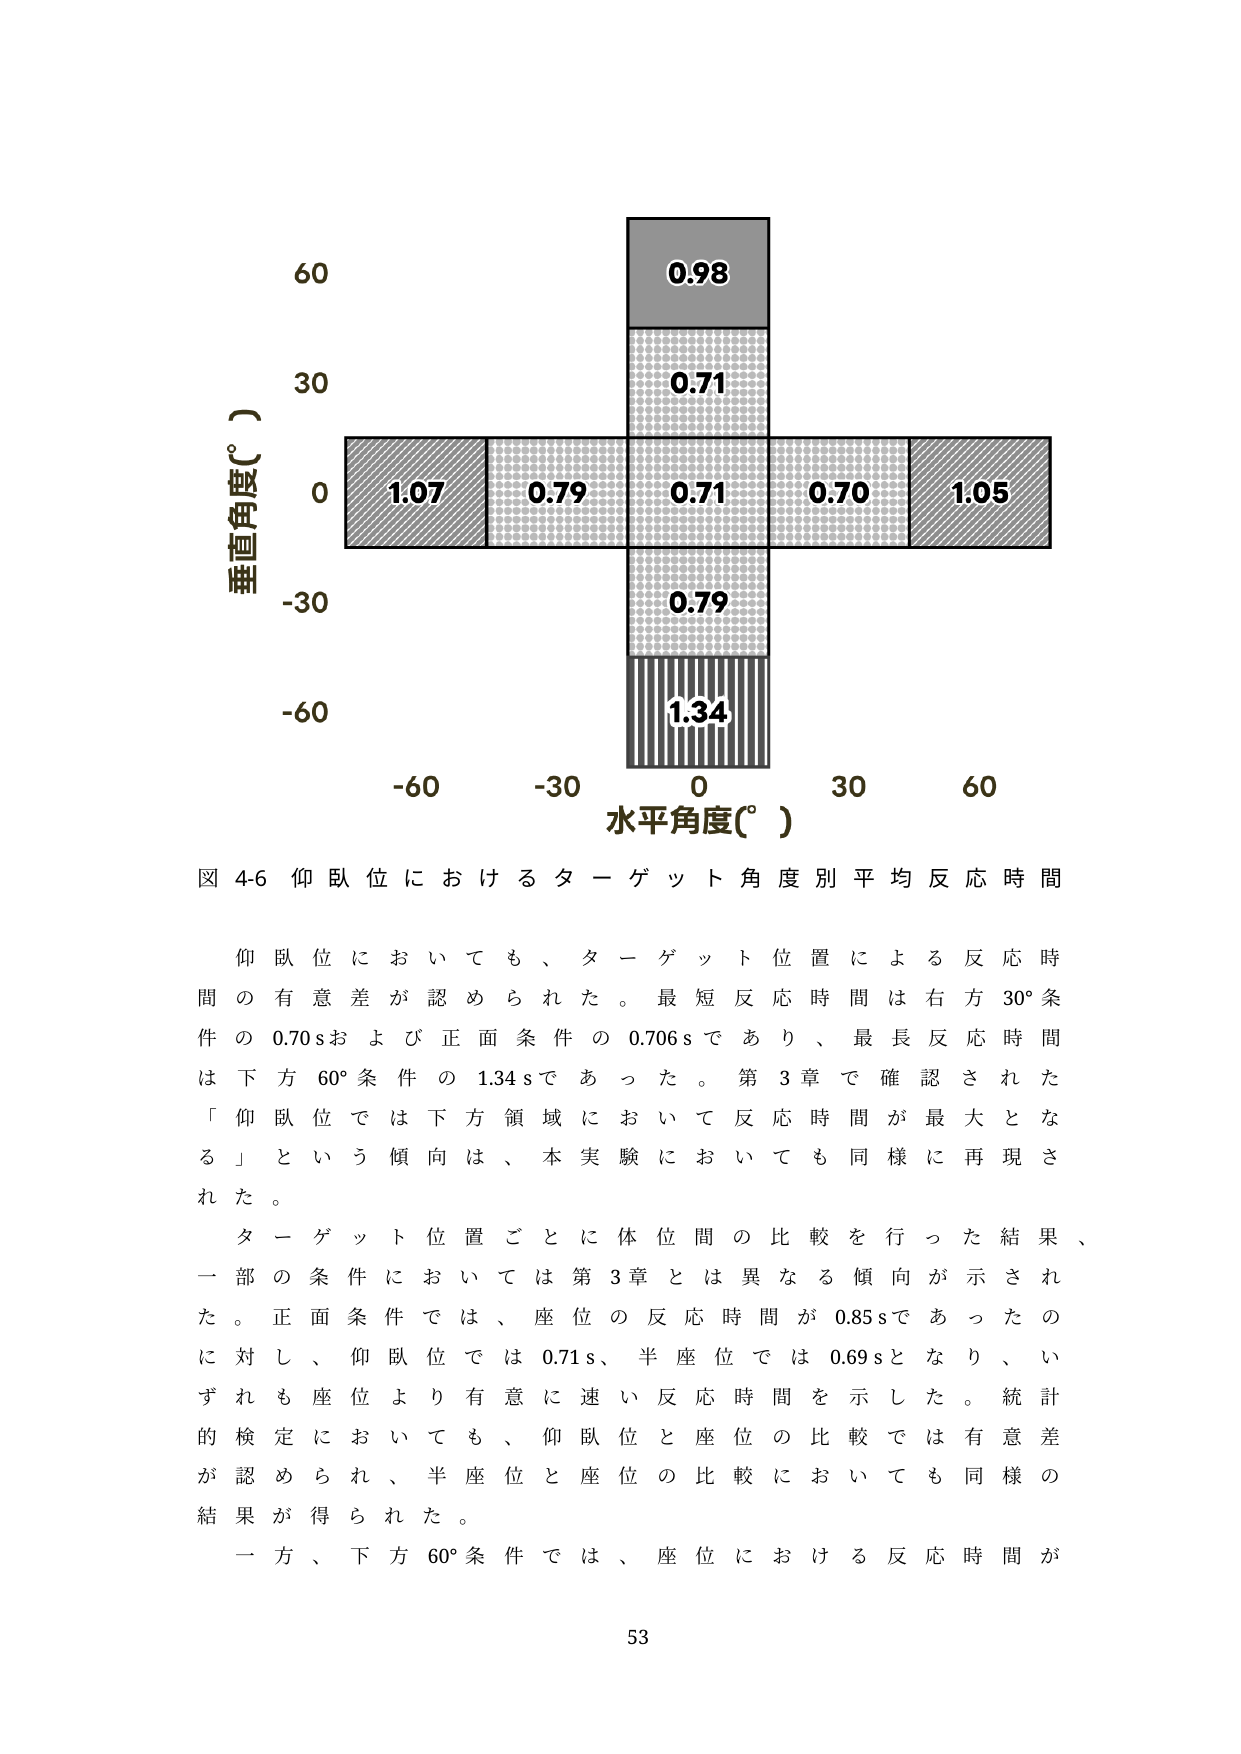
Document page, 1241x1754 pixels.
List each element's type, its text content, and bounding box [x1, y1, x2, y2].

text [197, 1535, 1078, 1575]
picture [197, 178, 1083, 846]
text 仰臥位においても、ターゲット位置による反応時間の有意差が認められた。最短反応時間は右方30°条件の0.70 sおよび正面条件の0.706 sであり、最長反応時間は下方60°条件の1.34 sであった。第3章で確認された「仰臥位では下方領域において反応時間が最大となる」という傾向は、本実験においても同様に再現された。 [197, 937, 1078, 1216]
text 図4-6 仰臥位におけるターゲット角度別平均反応時間 [197, 857, 1078, 897]
text ターゲット位置ごとに体位間の比較を行った結果、一部の条件においては第3章とは異なる傾向が示された。正面条件では、座位の反応時間が0.85 sであったのに対し、仰臥位では0.71 s、半座位では0.69 sとなり、いずれも座位より有意に速い反応時間を示した。統計的検定においても、仰臥位と座位の比較では有意差が認められ、半座位と座位の比較においても同様の結果が得られた。 [197, 1216, 1078, 1535]
